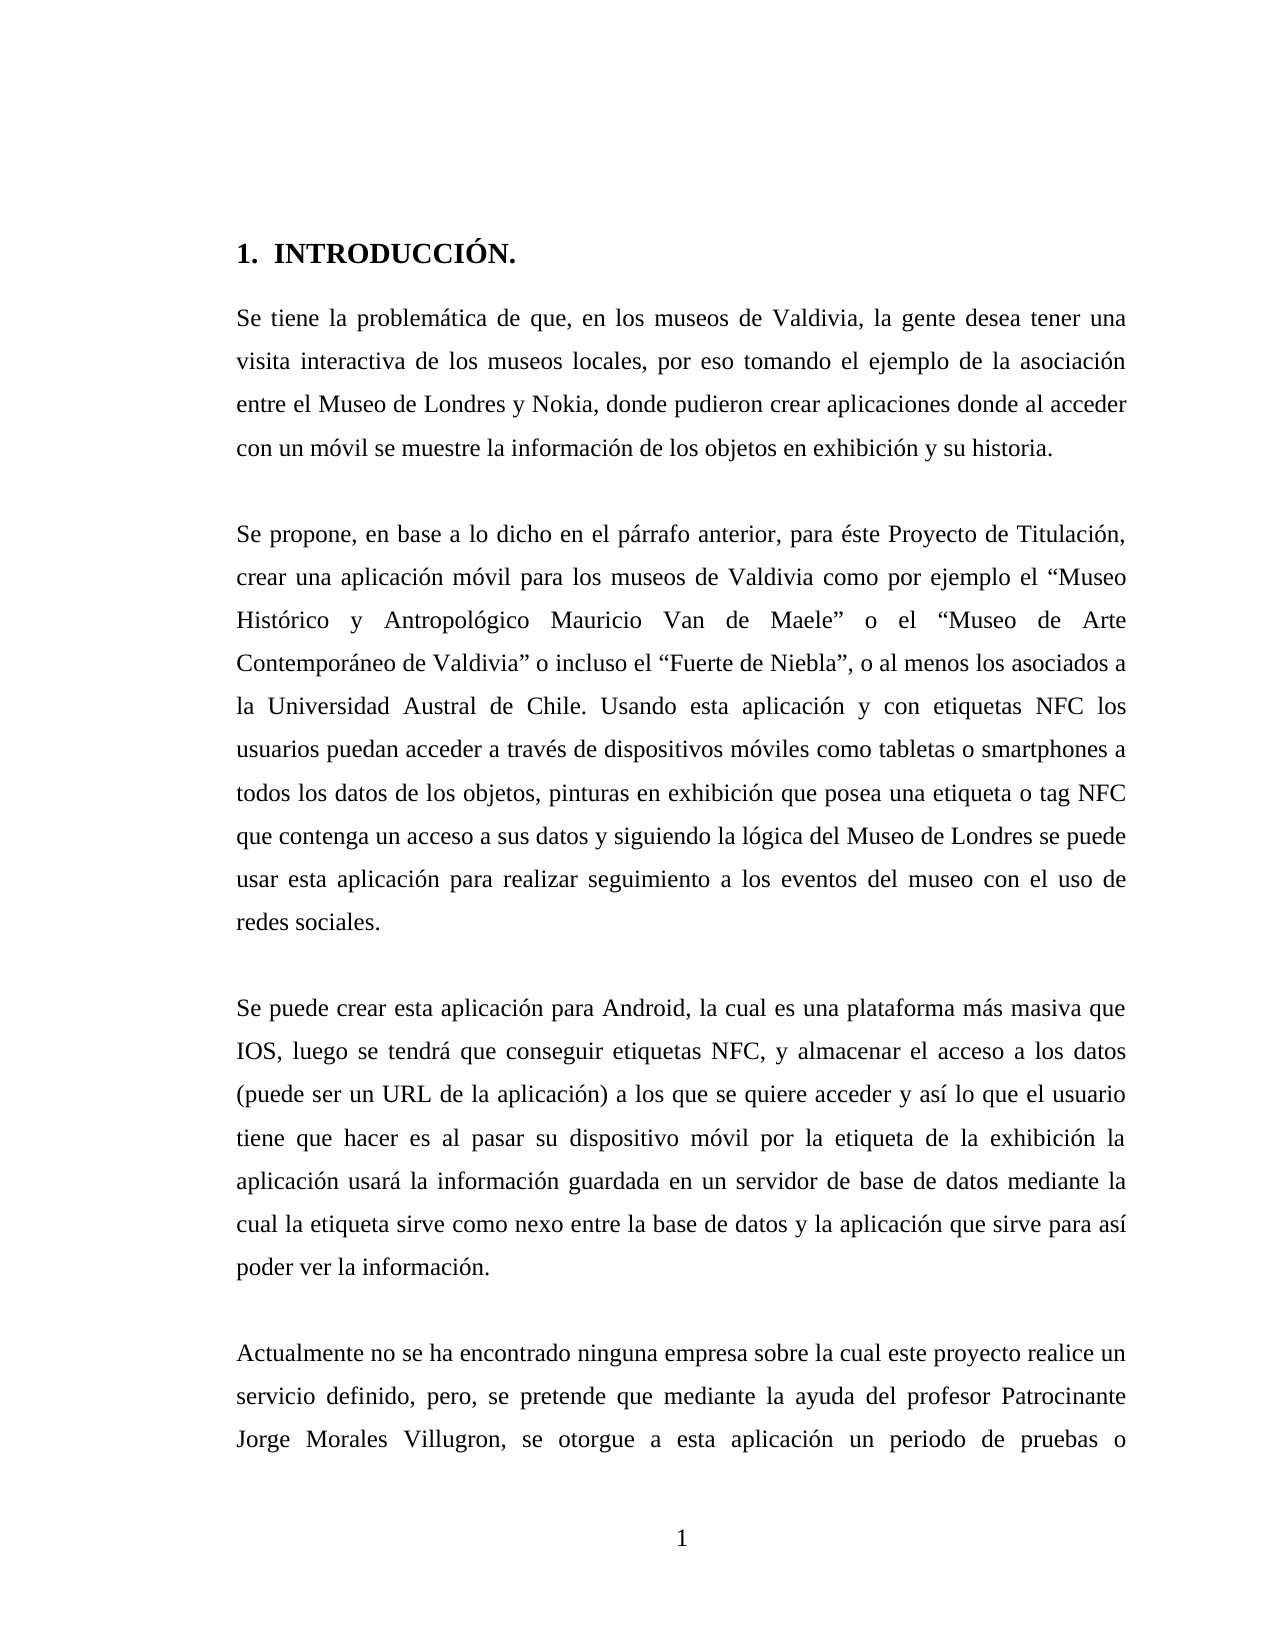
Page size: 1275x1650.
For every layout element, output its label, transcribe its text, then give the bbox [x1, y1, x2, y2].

text Se propone, en base a lo dicho en el párrafo anterior, para éste Proyecto de Titulación, crear una aplicación móvil para los museos de Valdivia como por ejemplo el “Museo Histórico y Antropológico Mauricio Van de Maele” o el “Museo de Arte Contemporáneo de Valdivia” o incluso el “Fuerte de Niebla”, o al menos los asociados a la Universidad Austral de Chile. Usando esta aplicación y con etiquetas NFC los usuarios puedan acceder a través de dispositivos móviles como tabletas o smartphones a todos los datos de los objetos, pinturas en exhibición que posea una etiqueta o tag NFC que contenga un acceso a sus datos y siguiendo la lógica del Museo de Londres se puede usar esta aplicación para realizar seguimiento a los eventos del museo con el uso de redes sociales. [236, 519, 1127, 936]
subtitle INTRODUCCIÓN. [236, 236, 1127, 270]
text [236, 1338, 1127, 1453]
text Se puede crear esta aplicación para Android, la cual es una plataforma más masiva que IOS, luego se tendrá que conseguir etiquetas NFC, y almacenar el acceso a los datos (puede ser un URL de la aplicación) a los que se quiere acceder y así lo que el usuario tiene que hacer es al pasar su dispositivo móvil por la etiqueta de la exhibición la aplicación usará la información guardada en un servidor de base de datos mediante la cual la etiqueta sirve como nexo entre la base de datos y la aplicación que sirve para así poder ver la información. [236, 993, 1127, 1281]
text Se tiene la problemática de que, en los museos de Valdivia, la gente desea tener una visita interactiva de los museos locales, por eso tomando el ejemplo de la asociación entre el Museo de Londres y Nokia, donde pudieron crear aplicaciones donde al acceder con un móvil se muestre la información de los objetos en exhibición y su historia. [236, 303, 1127, 461]
